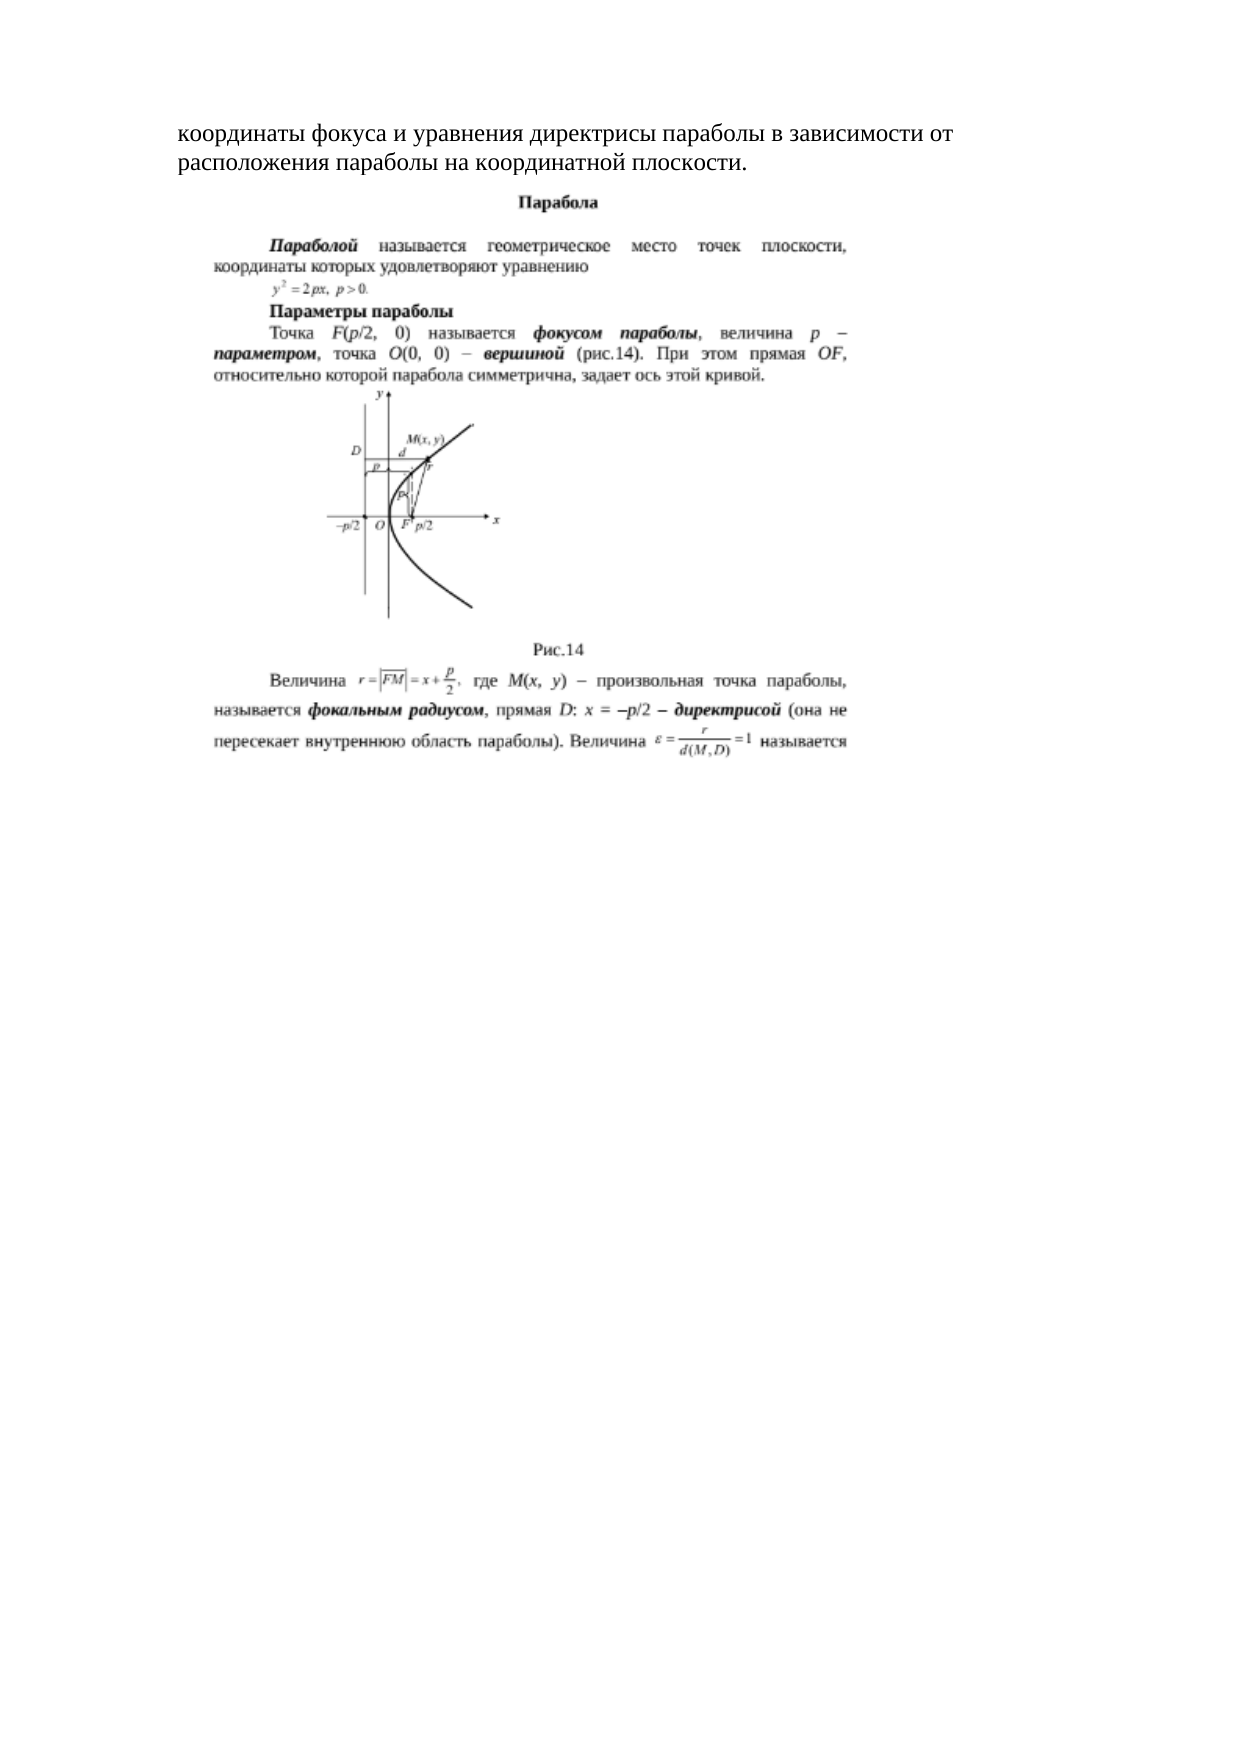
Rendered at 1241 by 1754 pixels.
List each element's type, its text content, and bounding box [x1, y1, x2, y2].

text расположения параболы на координатной плоскости. [177, 147, 1152, 176]
picture [177, 175, 884, 806]
text координаты фокуса и уравнения директрисы параболы в зависимости от [177, 118, 1152, 147]
